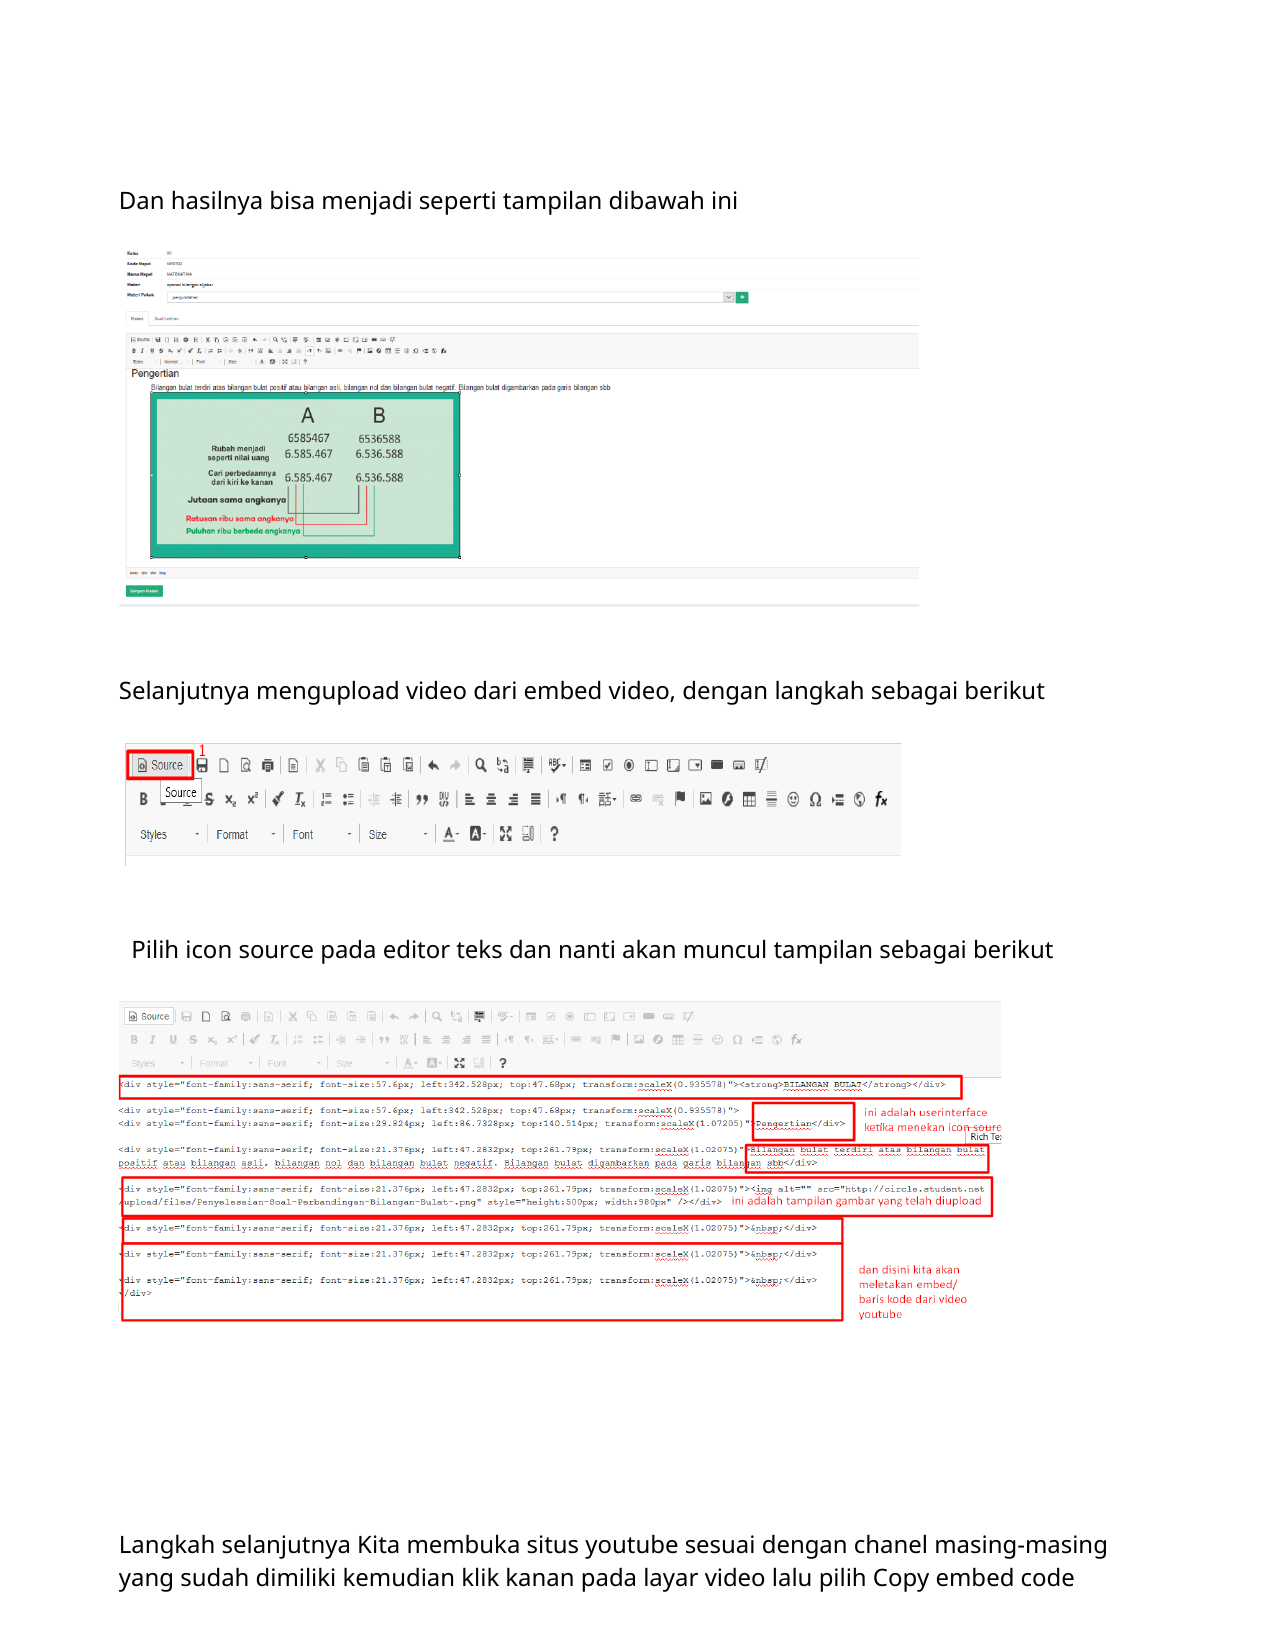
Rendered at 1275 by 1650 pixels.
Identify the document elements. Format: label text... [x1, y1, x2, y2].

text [119, 1528, 1148, 1593]
picture [118, 738, 902, 866]
text Dan hasilnya bisa menjadi seperti tampilan dibawah ini [119, 183, 1148, 216]
subtitle Selanjutnya mengupload video dari embed video, dengan langkah sebagai berikut [119, 674, 1148, 706]
picture [118, 249, 919, 607]
picture [118, 998, 1002, 1460]
text Pilih icon source pada editor teks dan nanti akan muncul tampilan sebagai berikut [119, 933, 1148, 966]
